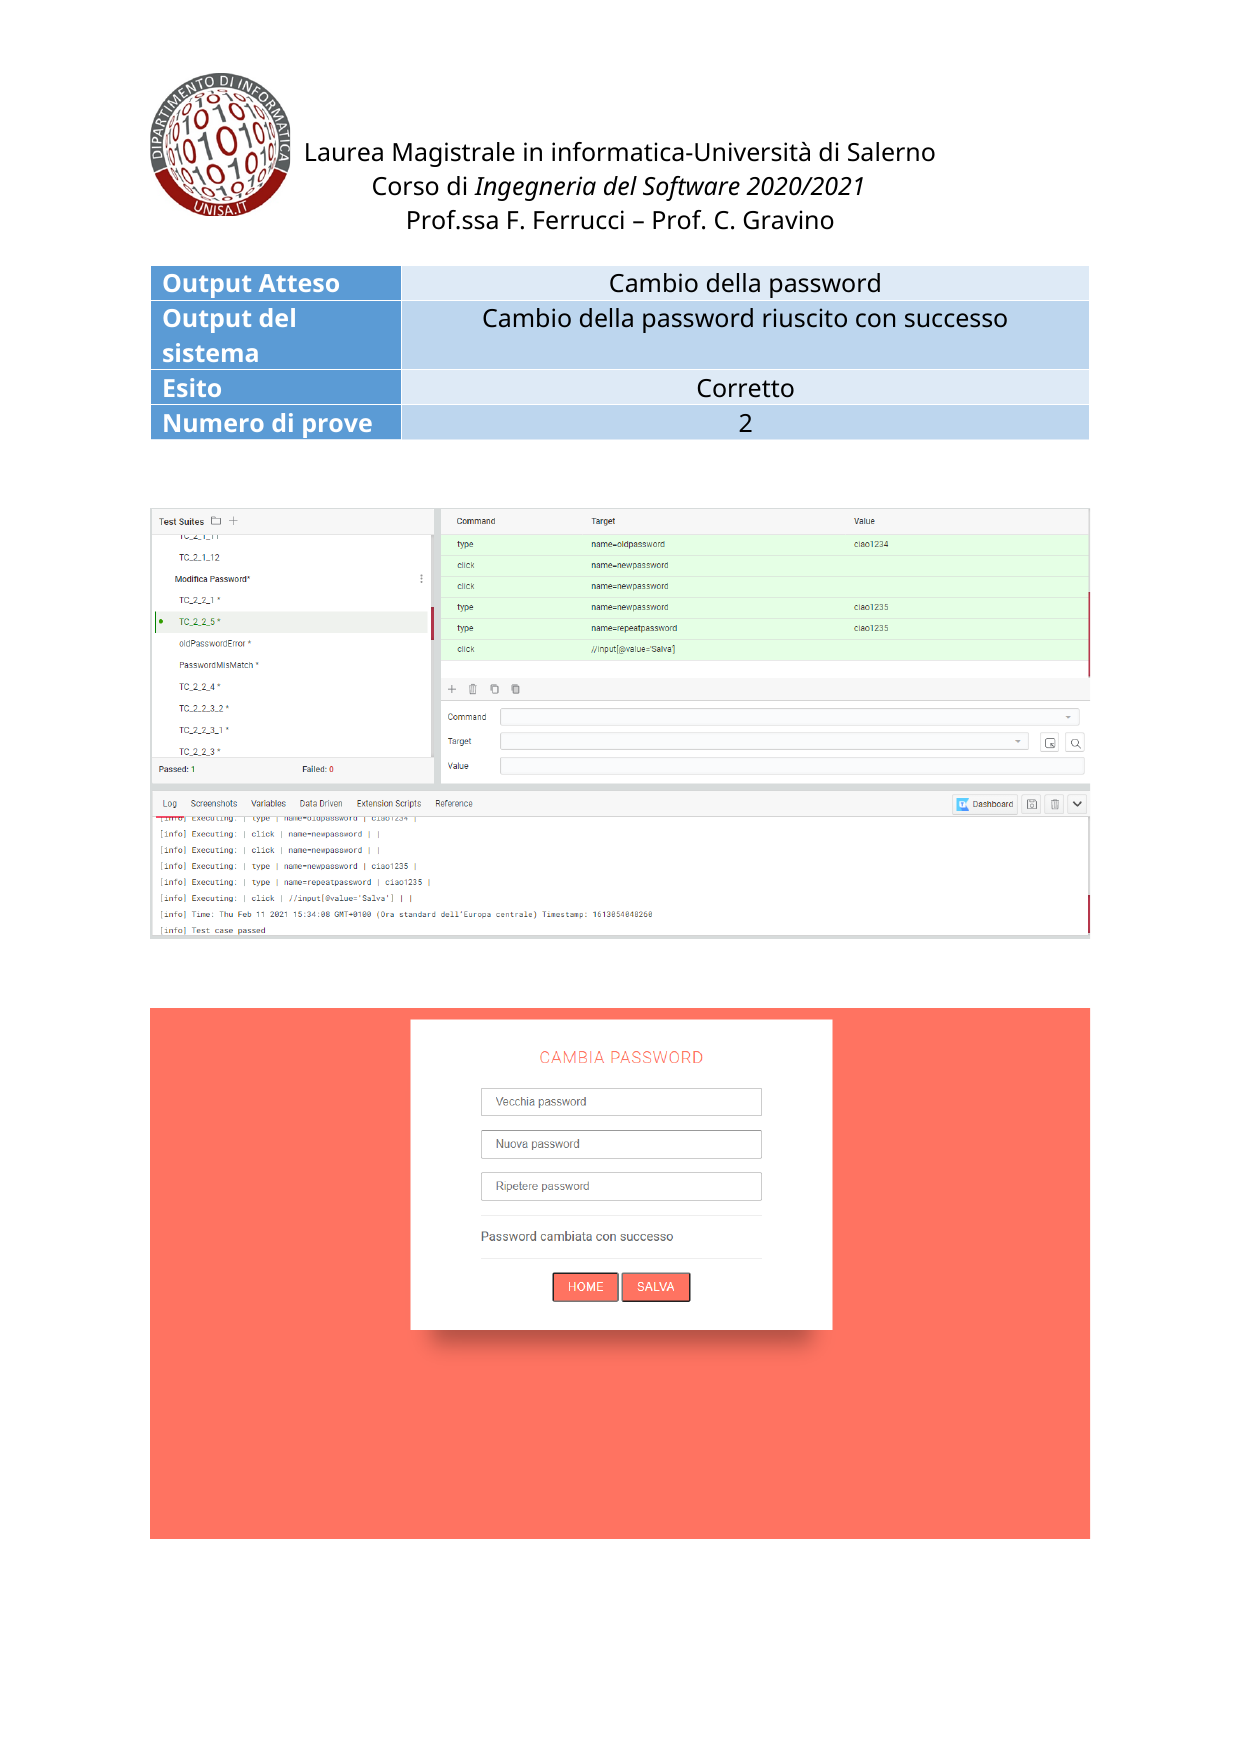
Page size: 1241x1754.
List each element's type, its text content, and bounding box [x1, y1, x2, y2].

table_cell Cambio della password [402, 266, 1089, 300]
table_cell Output Atteso [151, 266, 401, 300]
table_cell 2 [402, 405, 1089, 439]
table_cell Esito [151, 370, 401, 404]
picture [150, 508, 1091, 939]
table_cell Cambio della password riuscito con successo [402, 301, 1089, 369]
table_cell Output del sistema [151, 301, 401, 369]
table_cell Corretto [402, 370, 1089, 404]
picture [150, 1008, 1091, 1539]
picture [149, 73, 290, 215]
table_cell Numero di prove [151, 405, 401, 439]
